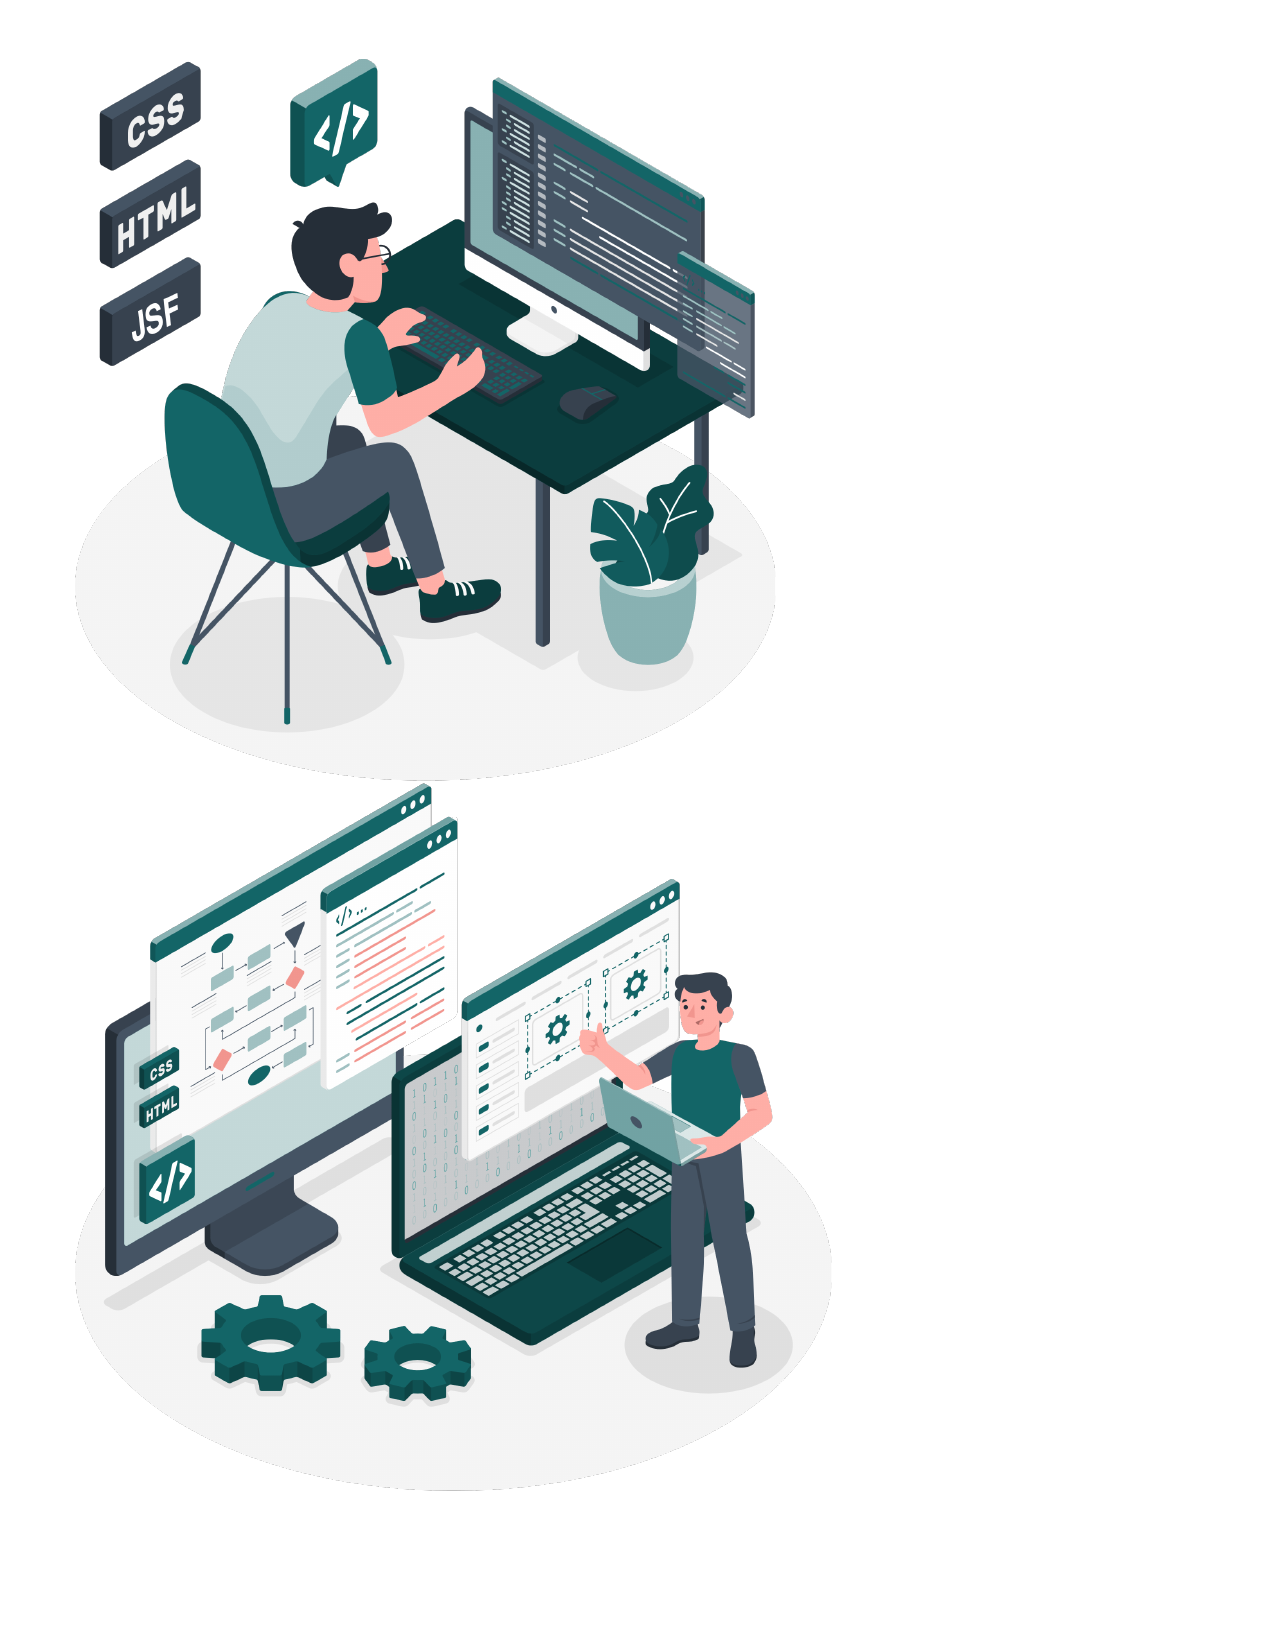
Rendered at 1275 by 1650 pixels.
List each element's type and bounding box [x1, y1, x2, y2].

picture [75, 59, 775, 781]
picture [75, 783, 832, 1491]
